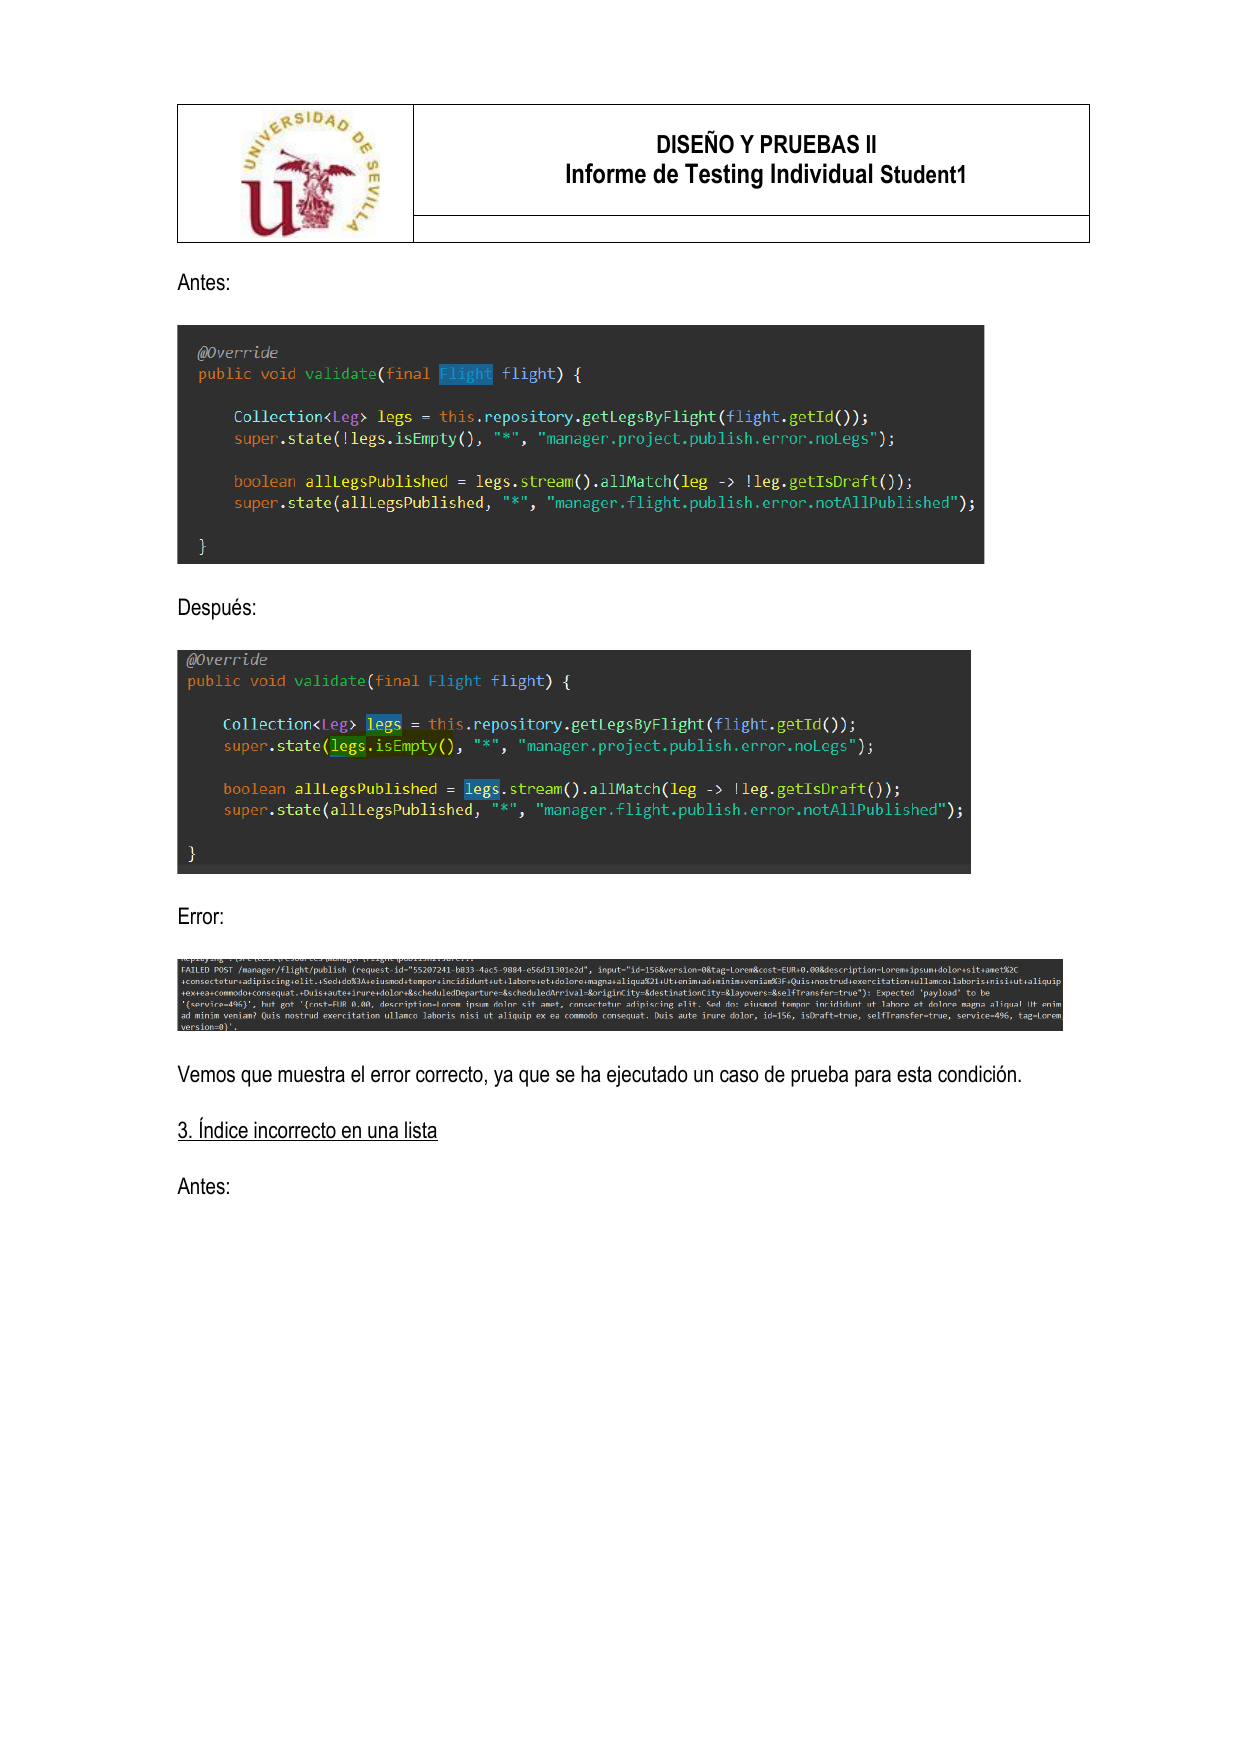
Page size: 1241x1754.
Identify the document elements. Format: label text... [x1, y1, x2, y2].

text 3. Índice incorrecto en una lista [177, 1117, 1063, 1143]
picture [177, 959, 1063, 1031]
picture [177, 325, 985, 564]
text Después: [177, 594, 1063, 620]
text Antes: [177, 1173, 1063, 1199]
text Error: [177, 903, 1063, 929]
text Antes: [177, 269, 1063, 296]
text Vemos que muestra el error correcto, ya que se ha ejecutado un caso de prueba para esta condición. [177, 1061, 1063, 1087]
picture [177, 650, 971, 874]
picture [240, 109, 381, 238]
